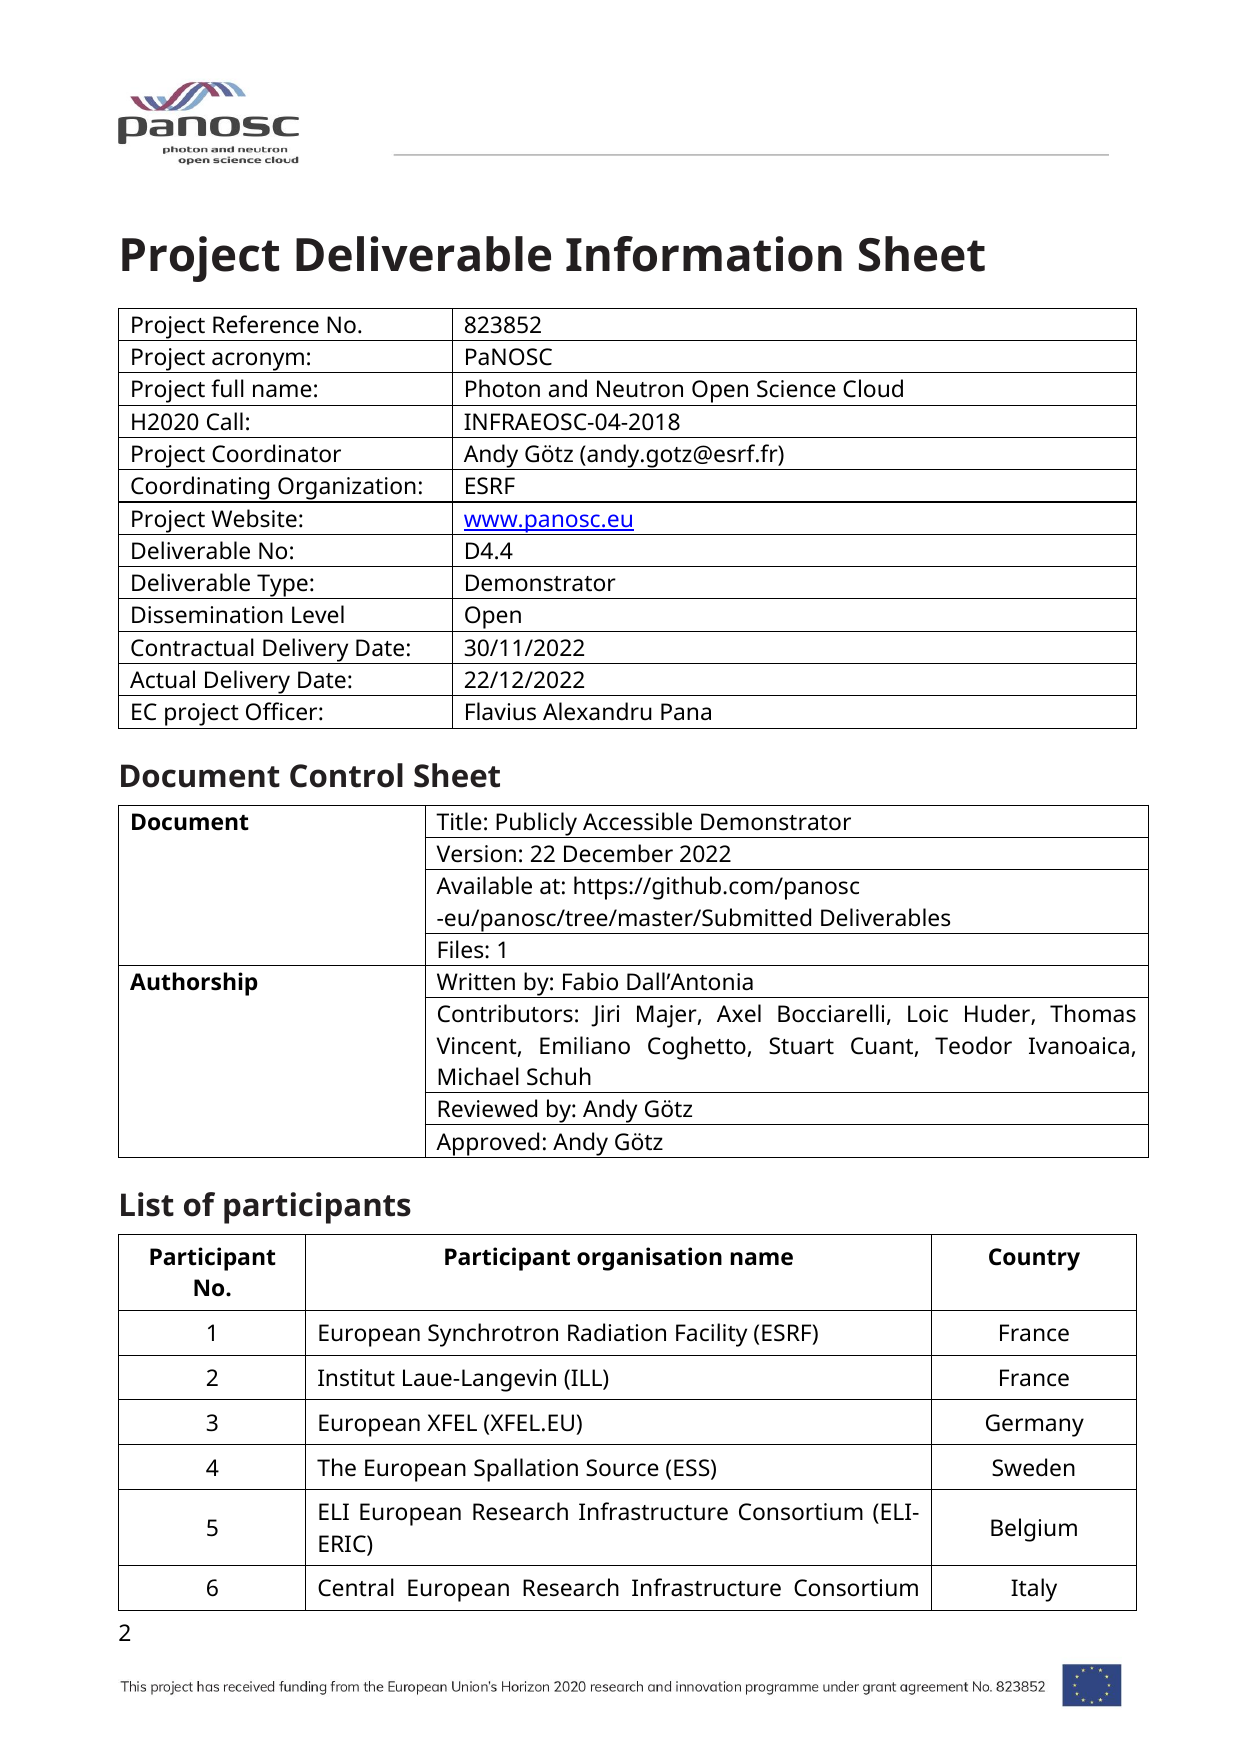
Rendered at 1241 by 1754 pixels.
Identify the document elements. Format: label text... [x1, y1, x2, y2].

subtitle Project Deliverable Information Sheet [118, 222, 1137, 285]
table_cell Belgium [932, 1490, 1136, 1565]
table_cell Version: 22 December 2022 [426, 838, 1148, 869]
table_cell ELI European Research Infrastructure Consortium (ELI-ERIC) [306, 1490, 931, 1565]
table_cell Written by: Fabio Dall’Antonia [426, 966, 1148, 997]
table_cell Germany [932, 1400, 1136, 1444]
table_cell Andy Götz (andy.gotz@esrf.fr) [453, 438, 1136, 469]
table_cell 6 [119, 1566, 305, 1610]
table_cell Deliverable No: [119, 535, 452, 566]
table_cell Central European Research Infrastructure Consortium (CERIC-ERIC) [306, 1566, 931, 1610]
table_cell Actual Delivery Date: [119, 664, 452, 695]
table_cell Dissemination Level [119, 599, 452, 631]
table_cell Flavius Alexandru Pana [453, 696, 1136, 727]
table_cell 5 [119, 1490, 305, 1565]
table_header Document [119, 806, 425, 965]
table_cell Contractual Delivery Date: [119, 632, 452, 663]
table_cell France [932, 1311, 1136, 1354]
table_header Title: Publicly Accessible Demonstrator [426, 806, 1148, 837]
table_cell Coordinating Organization: [119, 470, 452, 501]
table_cell 22/12/2022 [453, 664, 1136, 695]
table_header Participant No. [119, 1235, 305, 1310]
table_cell Available at: https://github.com/panosc -eu/panosc/tree/master/Submitted Deliverables [426, 870, 1148, 933]
table_cell Demonstrator [453, 567, 1136, 598]
table_cell Open [453, 599, 1136, 631]
table_header Project Reference No. [119, 309, 452, 340]
table_cell Files: 1 [426, 934, 1148, 965]
table_cell Project acronym: [119, 341, 452, 372]
subtitle List of participants [118, 1183, 1137, 1225]
table_cell INFRAEOSC-04-2018 [453, 406, 1136, 437]
table_cell 1 [119, 1311, 305, 1354]
table_cell The European Spallation Source (ESS) [306, 1445, 931, 1489]
table_cell D4.4 [453, 535, 1136, 566]
table_cell Deliverable Type: [119, 567, 452, 598]
table_cell 30/11/2022 [453, 632, 1136, 663]
table_cell Contributors: Jiri Majer, Axel Bocciarelli, Loic Huder, Thomas Vincent, Emiliano Coghetto, Stuart Cuant, Teodor Ivanoaica, Michael Schuh [426, 998, 1148, 1092]
table_cell EC project Officer: [119, 696, 452, 727]
table_cell Project Coordinator [119, 438, 452, 469]
table_cell Institut Laue-Langevin (ILL) [306, 1356, 931, 1399]
table_cell 4 [119, 1445, 305, 1489]
picture [118, 60, 1109, 193]
table_cell Authorship [119, 966, 425, 1157]
table_cell Reviewed by: Andy Götz [426, 1093, 1148, 1124]
table_cell France [932, 1356, 1136, 1399]
table_cell Project full name: [119, 373, 452, 404]
table_cell PaNOSC [453, 341, 1136, 372]
table_header Country [932, 1235, 1136, 1310]
table_cell Sweden [932, 1445, 1136, 1489]
table_cell 3 [119, 1400, 305, 1444]
table_cell Approved: Andy Götz [426, 1125, 1148, 1157]
table_cell Photon and Neutron Open Science Cloud [453, 373, 1136, 404]
subtitle Document Control Sheet [118, 753, 1137, 796]
table_cell ESRF [453, 470, 1136, 501]
table_cell 2 [119, 1356, 305, 1399]
table_cell European Synchrotron Radiation Facility (ESRF) [306, 1311, 931, 1354]
table_cell European XFEL (XFEL.EU) [306, 1400, 931, 1444]
table_cell www.panosc.eu [453, 503, 1136, 534]
table_cell Italy [932, 1566, 1136, 1610]
picture [118, 1648, 1122, 1723]
table_cell Project Website: [119, 503, 452, 534]
table_header Participant organisation name [306, 1235, 931, 1310]
table_cell H2020 Call: [119, 406, 452, 437]
table_header 823852 [453, 309, 1136, 340]
